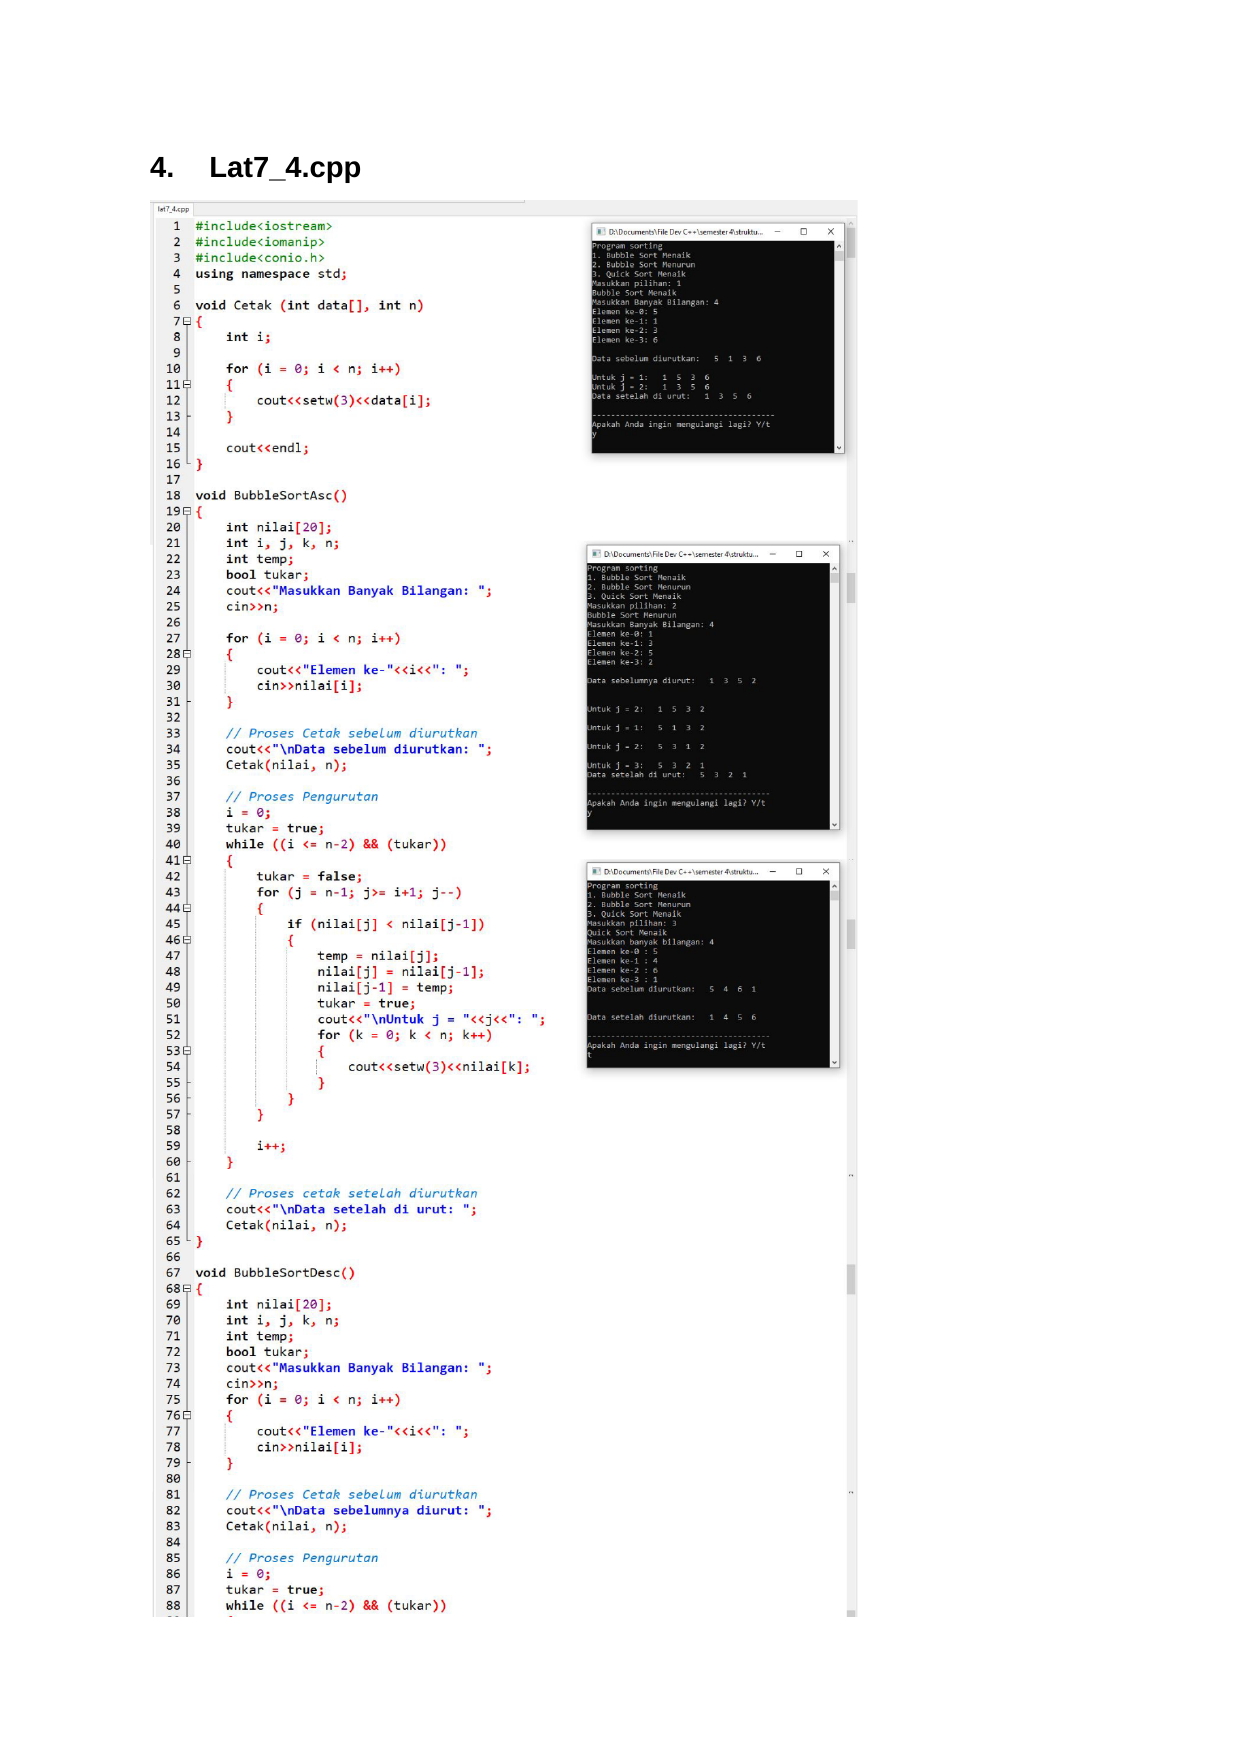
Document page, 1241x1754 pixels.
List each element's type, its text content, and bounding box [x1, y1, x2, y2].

subtitle Lat7_4.cpp [150, 150, 1090, 183]
picture [150, 200, 858, 1617]
